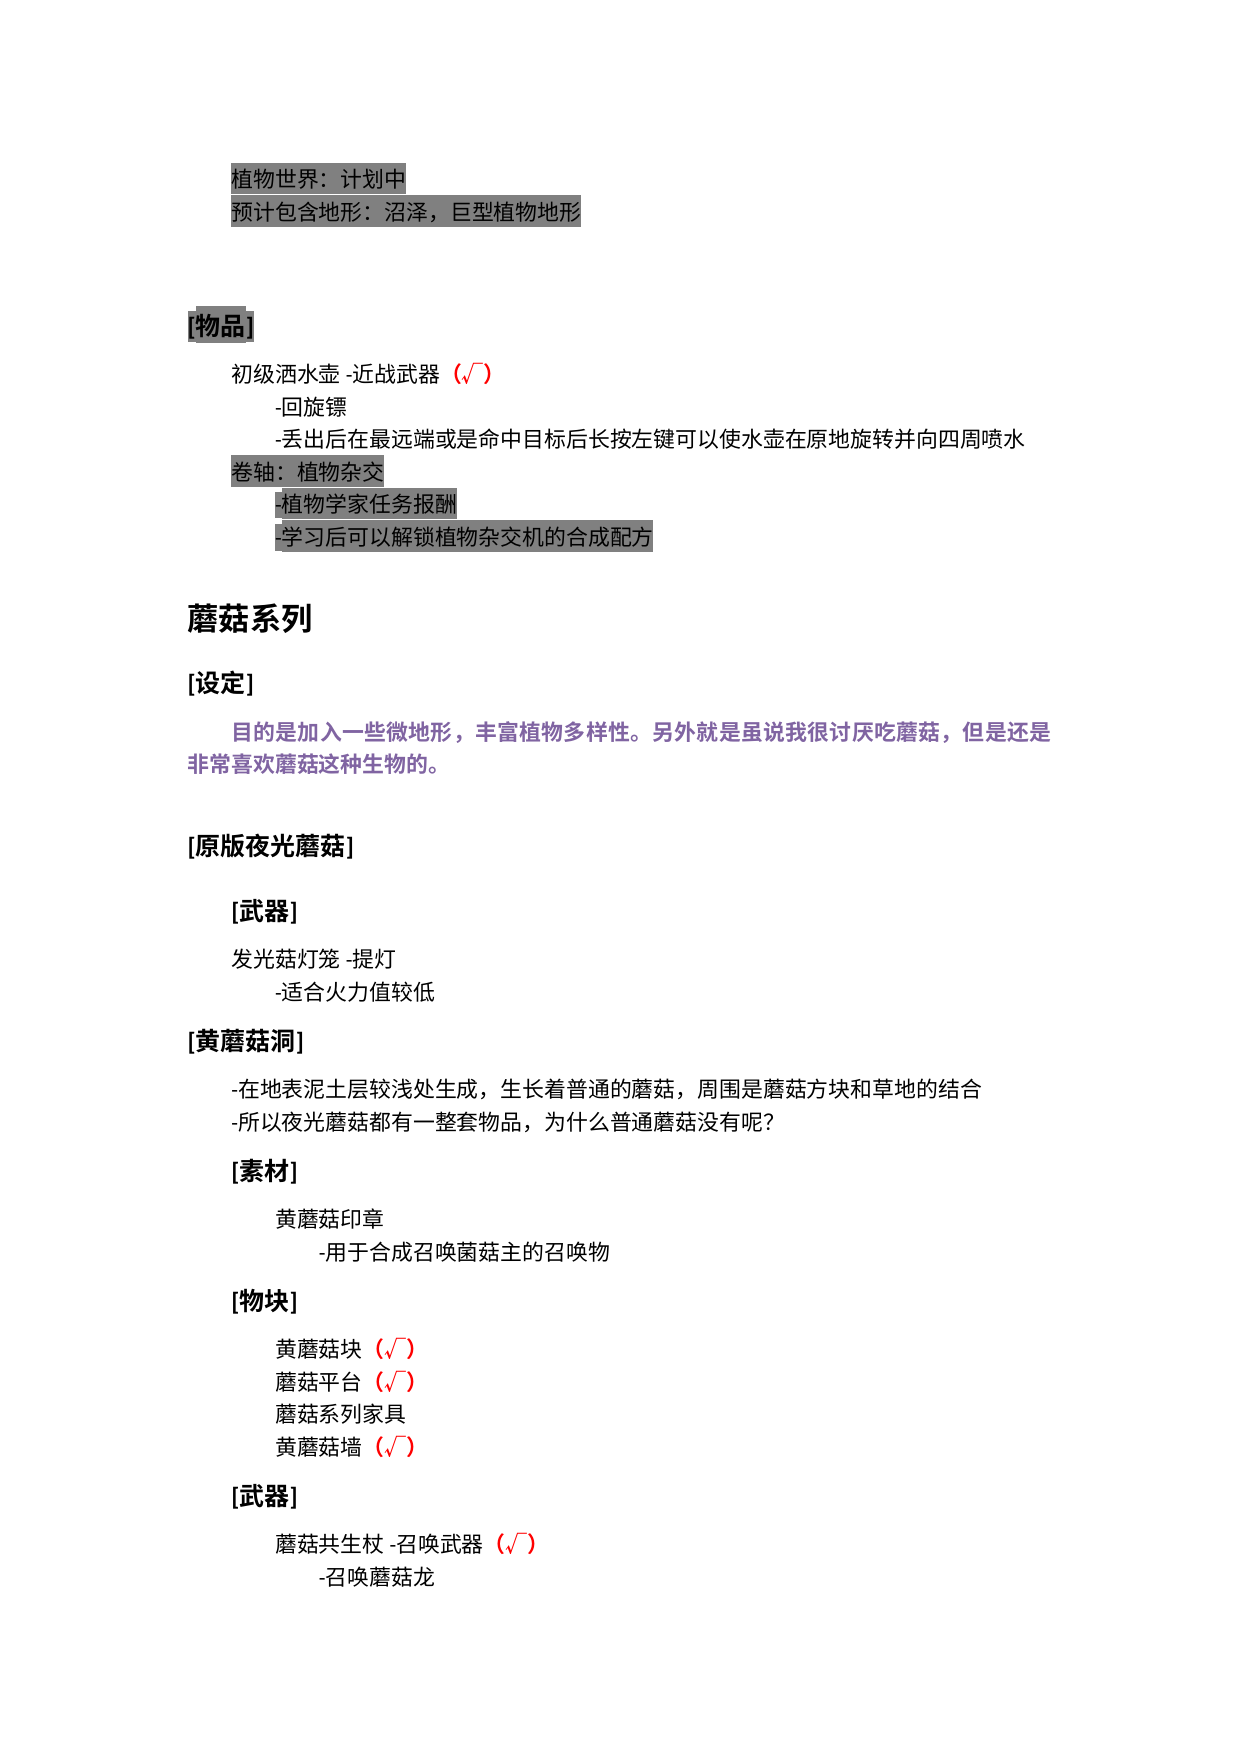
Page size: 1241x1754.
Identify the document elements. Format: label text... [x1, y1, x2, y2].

text [原版夜光蘑菇] [187, 812, 1053, 877]
text 预计包含地形：沼泽，巨型植物地形 [187, 194, 1053, 227]
text [设定] [187, 649, 1053, 714]
text [武器] [187, 877, 1053, 942]
text -用于合成召唤菌菇主的召唤物 [275, 1234, 1053, 1267]
text -回旋镖 [231, 389, 1053, 422]
text -植物学家任务报酬 [231, 487, 1053, 519]
text 初级洒水壶 -近战武器（√） [187, 357, 1053, 389]
text [武器] [187, 1462, 1053, 1527]
text -所以夜光蘑菇都有一整套物品，为什么普通蘑菇没有呢？ [187, 1104, 1053, 1137]
text 黄蘑菇块（√） [231, 1332, 1053, 1364]
text -在地表泥土层较浅处生成，生长着普通的蘑菇，周围是蘑菇方块和草地的结合 [187, 1072, 1053, 1104]
text 蘑菇系列 [187, 584, 1053, 649]
text 发光菇灯笼 -提灯 [187, 942, 1053, 974]
text 黄蘑菇墙（√） [231, 1429, 1053, 1462]
text [物块] [187, 1267, 1053, 1332]
text 蘑菇平台（√） [231, 1364, 1053, 1397]
text 蘑菇系列家具 [231, 1397, 1053, 1429]
text -丢出后在最远端或是命中目标后长按左键可以使水壶在原地旋转并向四周喷水 [231, 422, 1053, 454]
text -召唤蘑菇龙 [275, 1559, 1053, 1592]
text -适合火力值较低 [231, 974, 1053, 1007]
text 黄蘑菇印章 [231, 1202, 1053, 1234]
text 卷轴：植物杂交 [187, 454, 1053, 487]
text [物品] [187, 292, 1053, 357]
text 目的是加入一些微地形，丰富植物多样性。另外就是虽说我很讨厌吃蘑菇，但是还是非常喜欢蘑菇这种生物的。 [187, 714, 1053, 779]
text [素材] [187, 1137, 1053, 1202]
text 蘑菇共生杖 -召唤武器（√） [231, 1527, 1053, 1559]
text -学习后可以解锁植物杂交机的合成配方 [231, 519, 1053, 552]
text 植物世界：计划中 [187, 162, 1053, 194]
text [黄蘑菇洞] [187, 1007, 1053, 1072]
